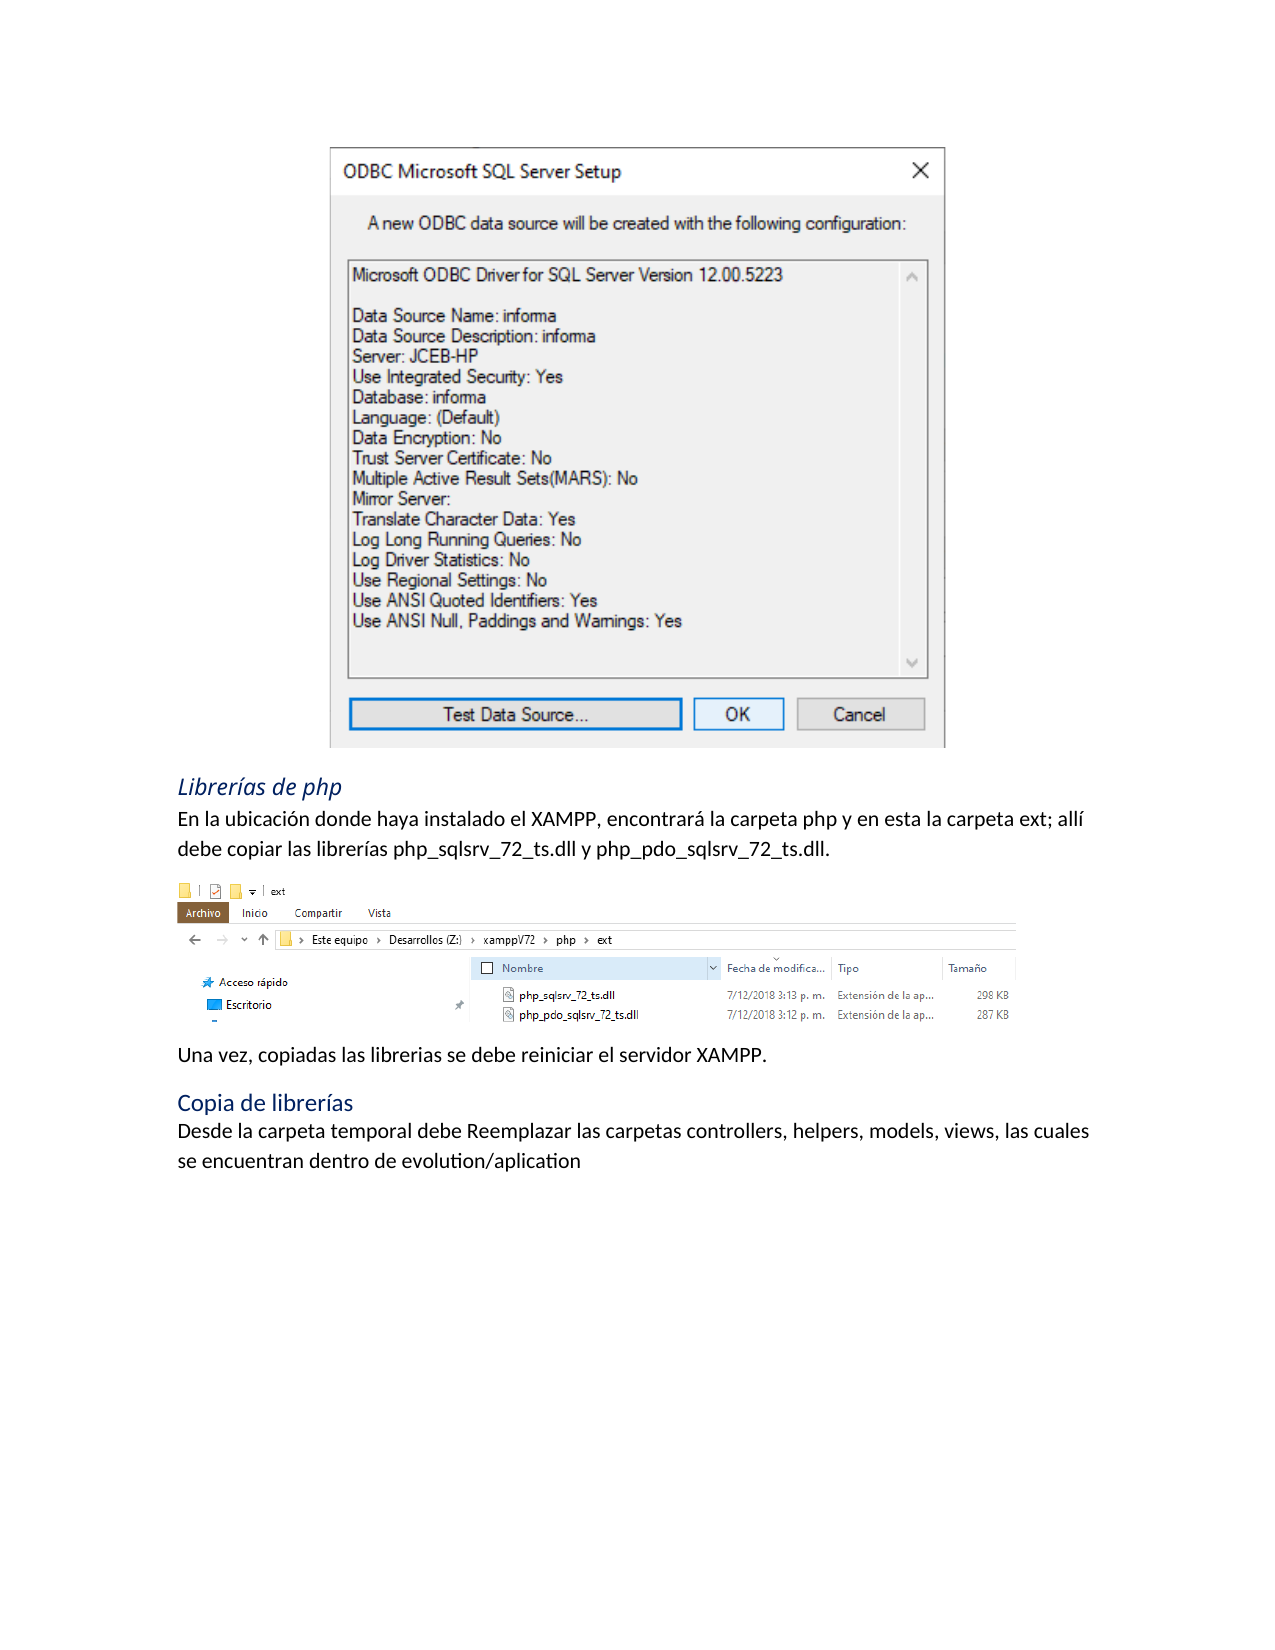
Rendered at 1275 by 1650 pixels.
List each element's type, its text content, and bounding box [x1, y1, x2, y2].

text Una vez, copiadas las librerias se debe reiniciar el servidor XAMPP. [177, 1041, 1098, 1068]
text Desde la carpeta temporal debe Reemplazar las carpetas controllers, helpers, models, views, las cuales se encuentran dentro de evolution/aplication [177, 1117, 1098, 1173]
subtitle Copia de librerías [177, 1087, 1098, 1117]
picture [177, 880, 1016, 1022]
subtitle Librerías de php [177, 771, 1098, 802]
picture [329, 147, 946, 748]
text En la ubicación donde haya instalado el XAMPP, encontrará la carpeta php y en esta la carpeta ext; allí debe copiar las librerías php_sqlsrv_72_ts.dll y php_pdo_sqlsrv_72_ts.dll. [177, 806, 1098, 861]
